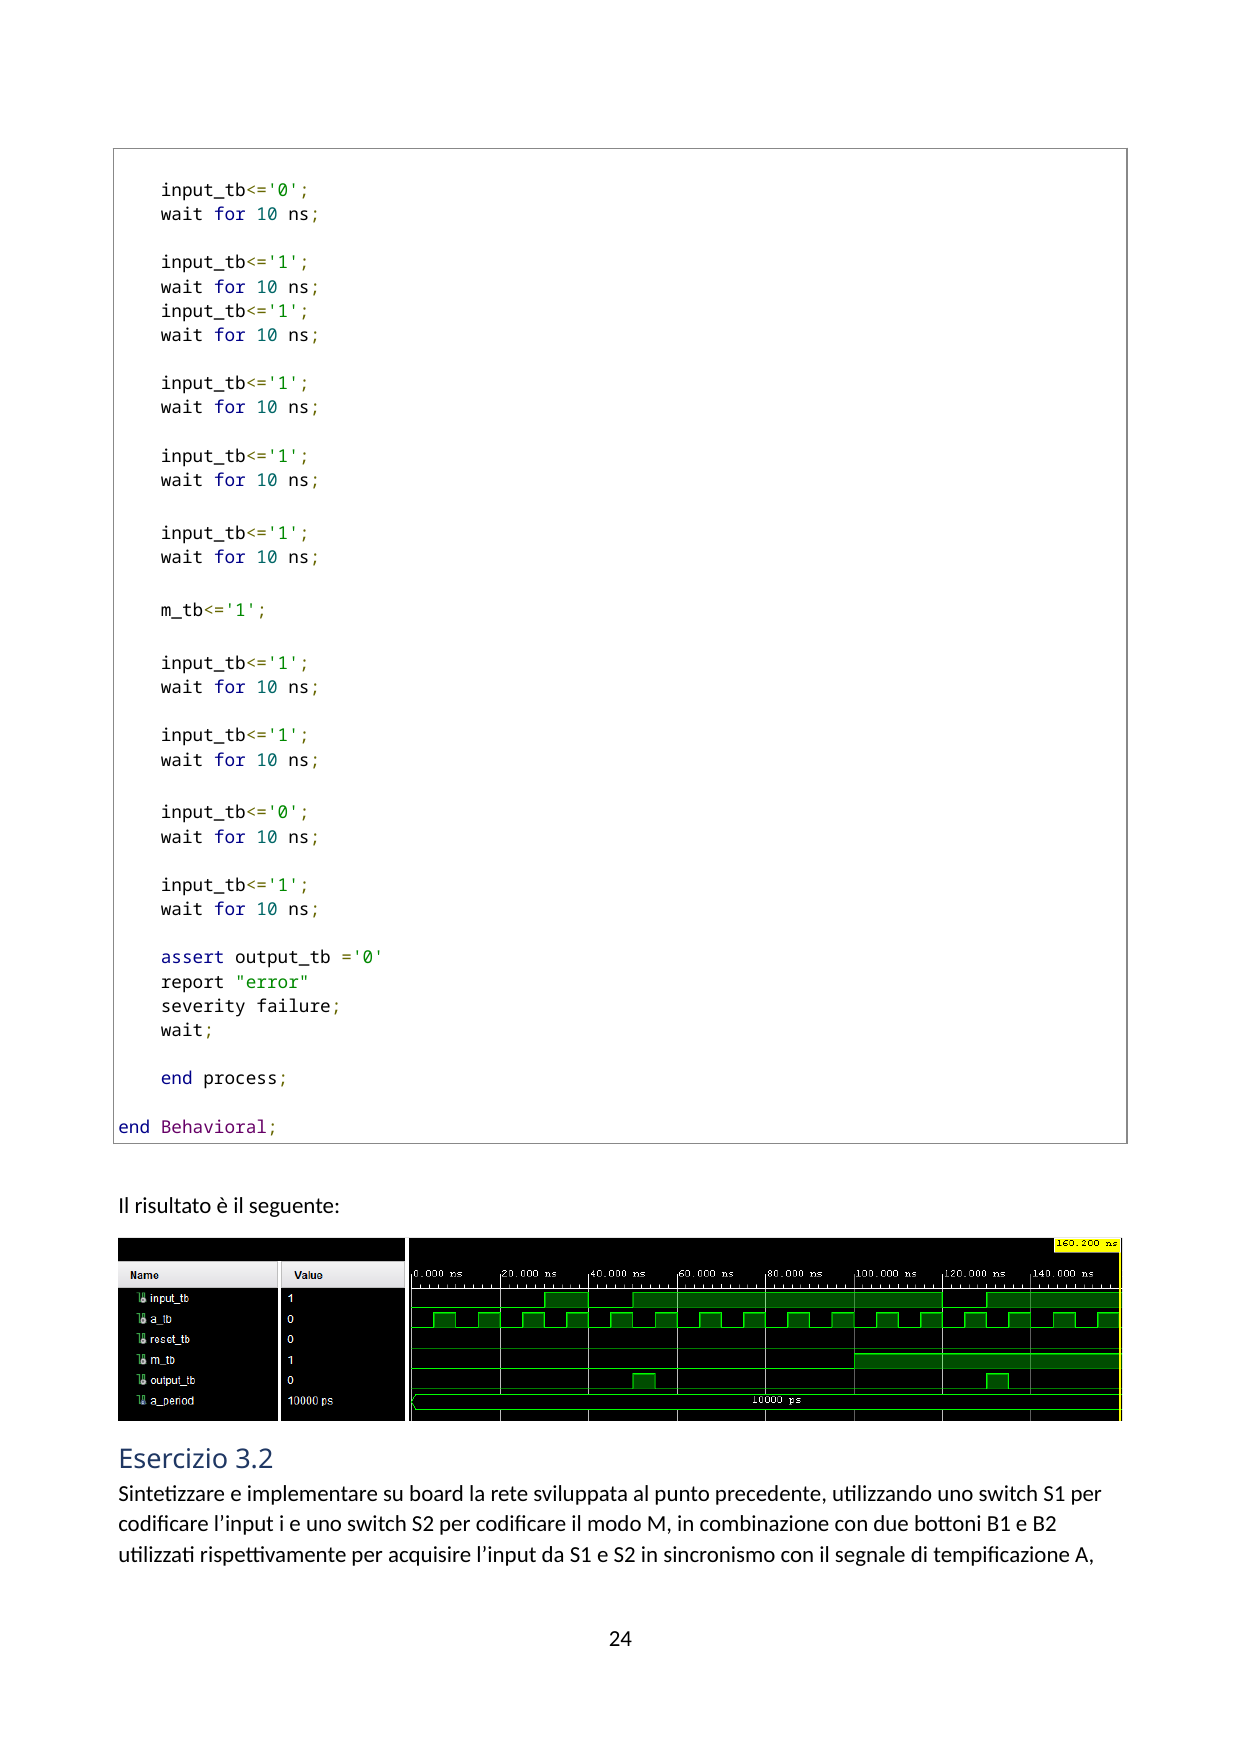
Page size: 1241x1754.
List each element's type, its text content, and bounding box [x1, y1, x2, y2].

text input_tb<='1'; [118, 520, 1122, 544]
text wait for 10 ns; [118, 274, 1122, 298]
text input_tb<='0'; [118, 800, 1122, 824]
text wait for 10 ns; [118, 467, 1122, 492]
text input_tb<='1'; [118, 443, 1122, 467]
text severity failure; [118, 993, 1122, 1017]
text input_tb<='1'; [118, 371, 1122, 395]
text wait for 10 ns; [118, 674, 1122, 699]
text assert output_tb ='0' [118, 945, 1122, 969]
text end Behavioral; [114, 1108, 1126, 1143]
text wait for 10 ns; [118, 202, 1122, 226]
text m_tb<='1'; [118, 597, 1122, 622]
text input_tb<='1'; [118, 250, 1122, 274]
text input_tb<='1'; [118, 298, 1122, 322]
subtitle Esercizio 3.2 [118, 1439, 1122, 1476]
text wait for 10 ns; [118, 897, 1122, 921]
text wait for 10 ns; [118, 544, 1122, 569]
text input_tb<='1'; [118, 723, 1122, 747]
text input_tb<='1'; [118, 650, 1122, 674]
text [118, 1479, 1122, 1568]
text report "error" [118, 969, 1122, 993]
text input_tb<='0'; [118, 177, 1122, 202]
text wait for 10 ns; [118, 824, 1122, 848]
text end process; [118, 1066, 1122, 1090]
text wait; [118, 1017, 1122, 1042]
text Il risultato è il seguente: [118, 1191, 1122, 1219]
text wait for 10 ns; [118, 322, 1122, 347]
text wait for 10 ns; [118, 747, 1122, 771]
text input_tb<='1'; [118, 872, 1122, 897]
text wait for 10 ns; [118, 395, 1122, 419]
picture [118, 1237, 1123, 1421]
